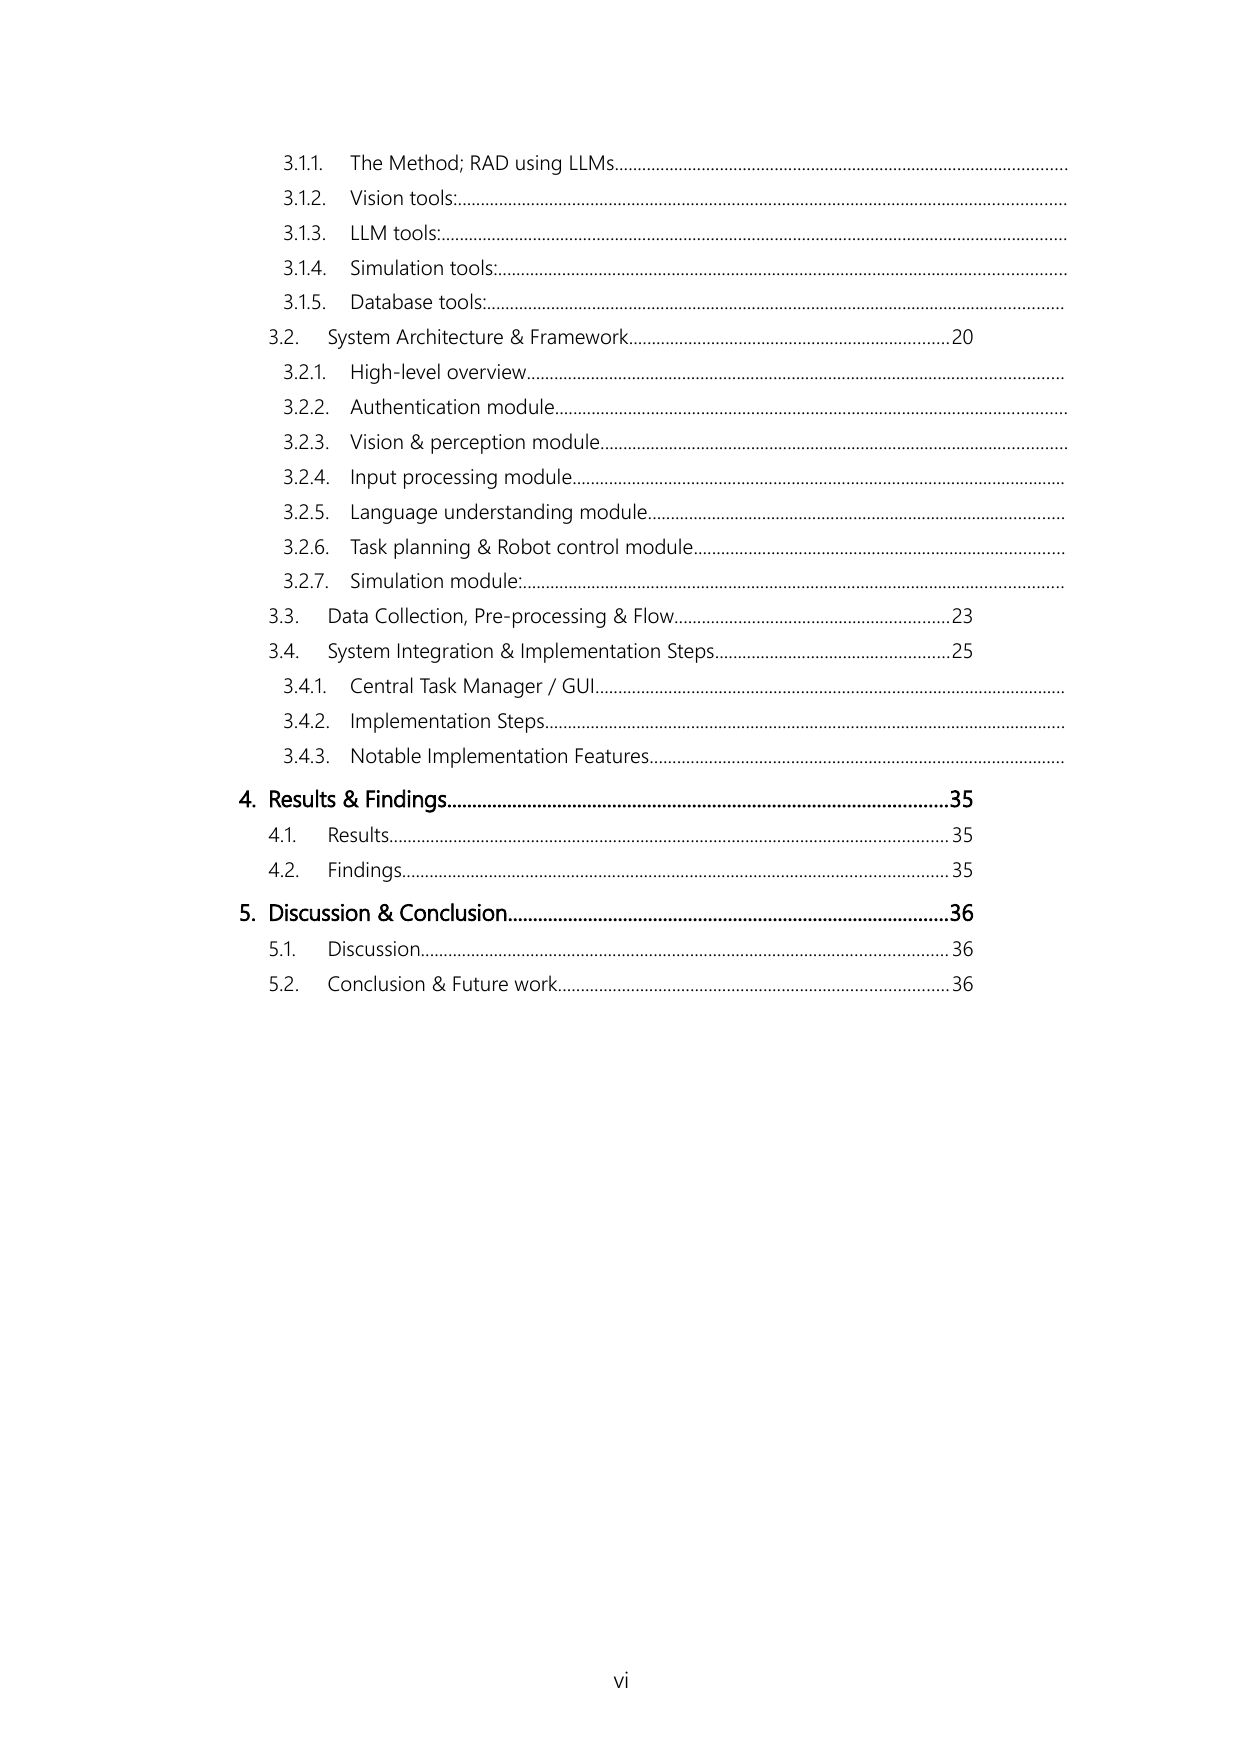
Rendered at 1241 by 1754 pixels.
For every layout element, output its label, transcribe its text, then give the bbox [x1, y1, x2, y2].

text 3.4. System Integration & Implementation Steps 25 [268, 636, 974, 664]
text 3.3. Data Collection, Pre-processing & Flow 23 [268, 601, 974, 629]
text 4.1. Results 35 [268, 820, 974, 847]
text 3.2.2. Authentication module 21 [283, 392, 974, 420]
text 3.2.7. Simulation module: 23 [283, 566, 974, 594]
text 3.1.4. Simulation tools: 19 [283, 252, 974, 280]
text 3.2. System Architecture & Framework 20 [268, 322, 974, 350]
text 3.1.1. The Method; RAD using LLMs 18 [283, 148, 974, 175]
text 3.2.4. Input processing module 22 [283, 462, 974, 489]
text 3.4.3. Notable Implementation Features 34 [283, 741, 974, 769]
text 5. Discussion & Conclusion 36 [239, 896, 974, 926]
text 3.2.5. Language understanding module 22 [283, 497, 974, 524]
text 3.4.1. Central Task Manager / GUI 25 [283, 671, 974, 699]
text 3.1.5. Database tools: 20 [283, 287, 974, 315]
text 3.1.2. Vision tools: 19 [283, 183, 974, 210]
text 5.1. Discussion 36 [268, 933, 974, 961]
text 3.1.3. LLM tools: 19 [283, 217, 974, 245]
text 4. Results & Findings 35 [239, 782, 974, 813]
text 5.2. Conclusion & Future work 36 [268, 968, 974, 996]
text 3.2.3. Vision & perception module 21 [283, 427, 974, 454]
text 3.2.6. Task planning & Robot control module 23 [283, 532, 974, 559]
text 3.4.2. Implementation Steps 27 [283, 706, 974, 734]
text 4.2. Findings 35 [268, 855, 974, 882]
text 3.2.1. High-level overview 20 [283, 357, 974, 385]
